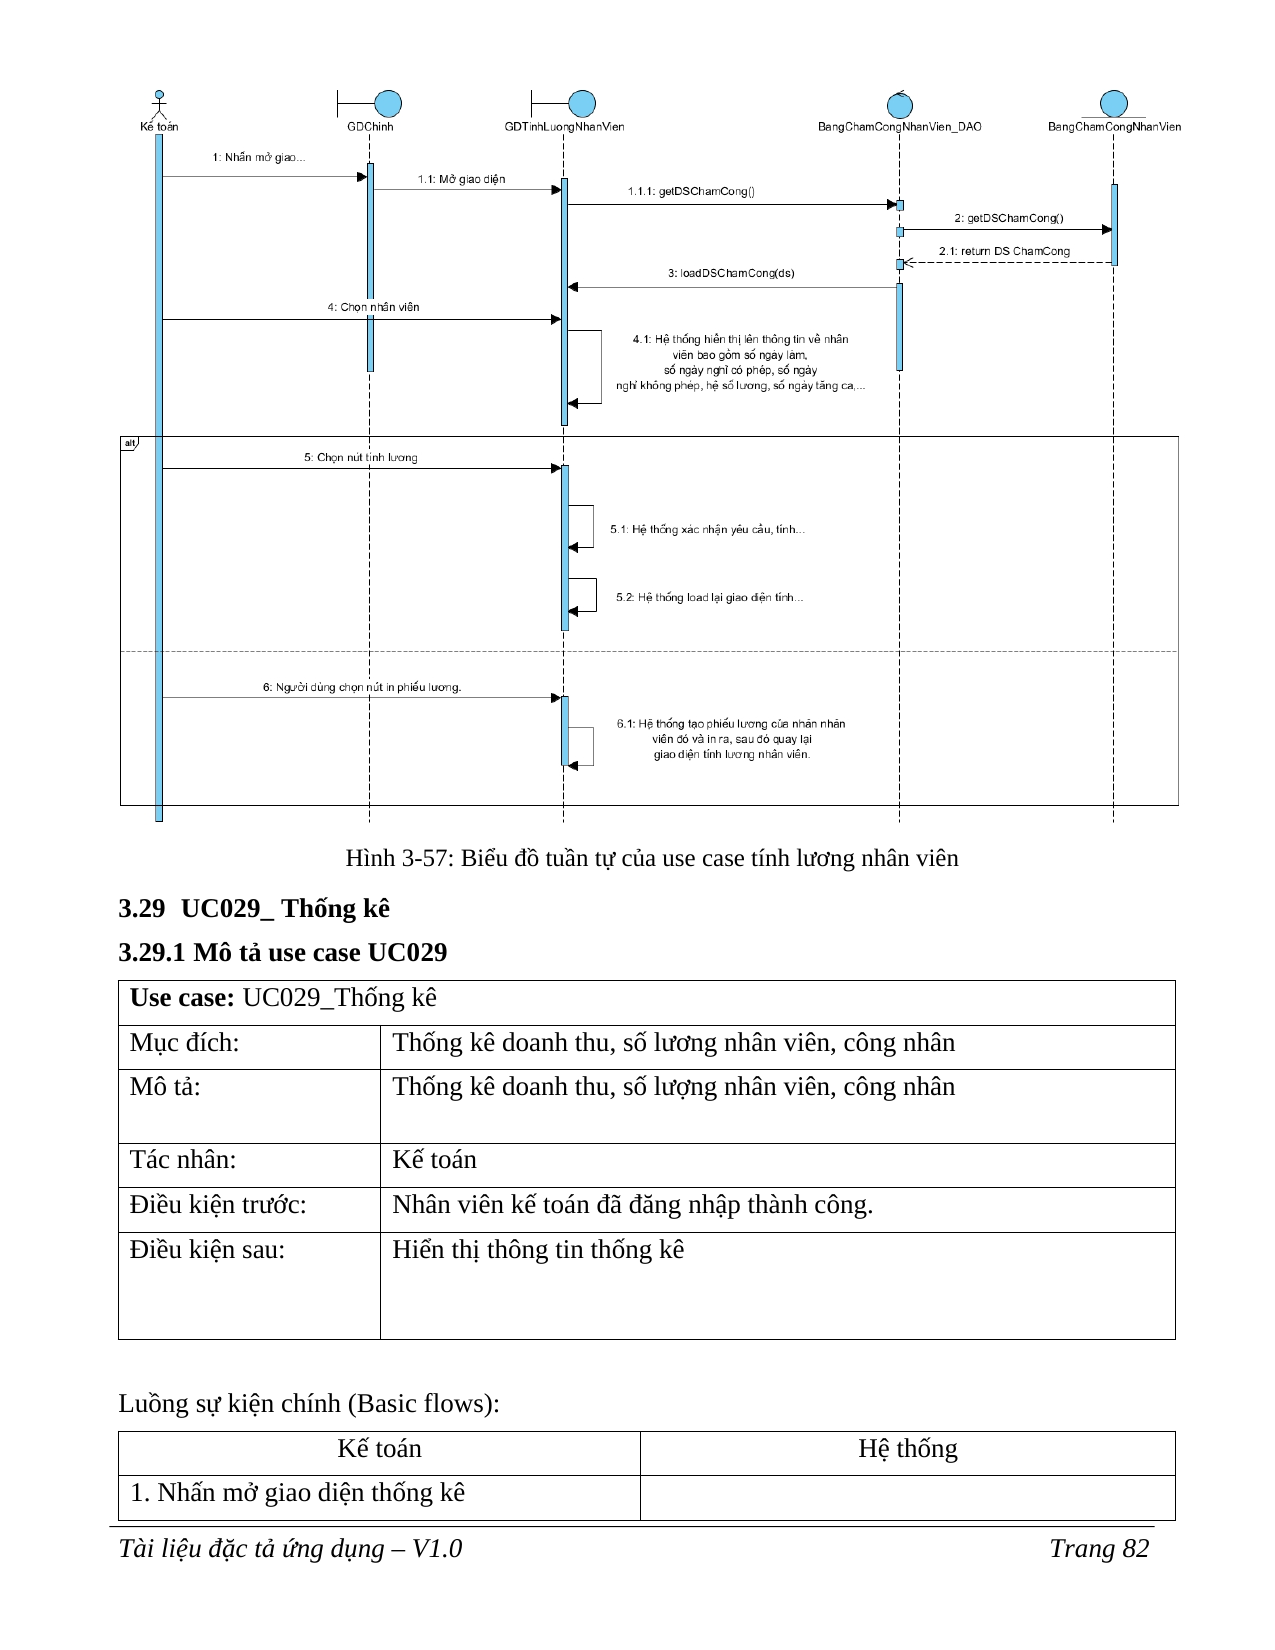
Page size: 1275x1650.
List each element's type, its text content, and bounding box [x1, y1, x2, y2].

table_cell Kế toán [381, 1144, 1175, 1187]
table_cell Điều kiện sau: [119, 1233, 380, 1339]
subtitle Mô tả use case UC029 [118, 936, 1186, 967]
table_cell Thống kê doanh thu, số lương nhân viên, công nhân [381, 1026, 1175, 1069]
table_cell Mục đích: [119, 1026, 380, 1069]
table_cell Thống kê doanh thu, số lượng nhân viên, công nhân [381, 1070, 1175, 1142]
table_cell 1. Nhấn mở giao diện thống kê [119, 1476, 640, 1520]
table_cell [641, 1476, 1175, 1520]
subtitle UC029_ Thống kê [118, 893, 1186, 924]
table_cell Tác nhân: [119, 1144, 380, 1187]
text Luồng sự kiện chính (Basic flows): [118, 1387, 1186, 1418]
table_header Kế toán [119, 1432, 640, 1475]
table_cell Mô tả: [119, 1070, 380, 1142]
table_cell Hiển thị thông tin thống kê [381, 1233, 1175, 1339]
table_cell Điều kiện trước: [119, 1188, 380, 1232]
table_header Hệ thống [641, 1432, 1175, 1475]
picture [118, 88, 1187, 825]
table_cell Nhân viên kế toán đã đăng nhập thành công. [381, 1188, 1175, 1232]
table_header Use case: UC029_Thống kê [119, 981, 1175, 1025]
